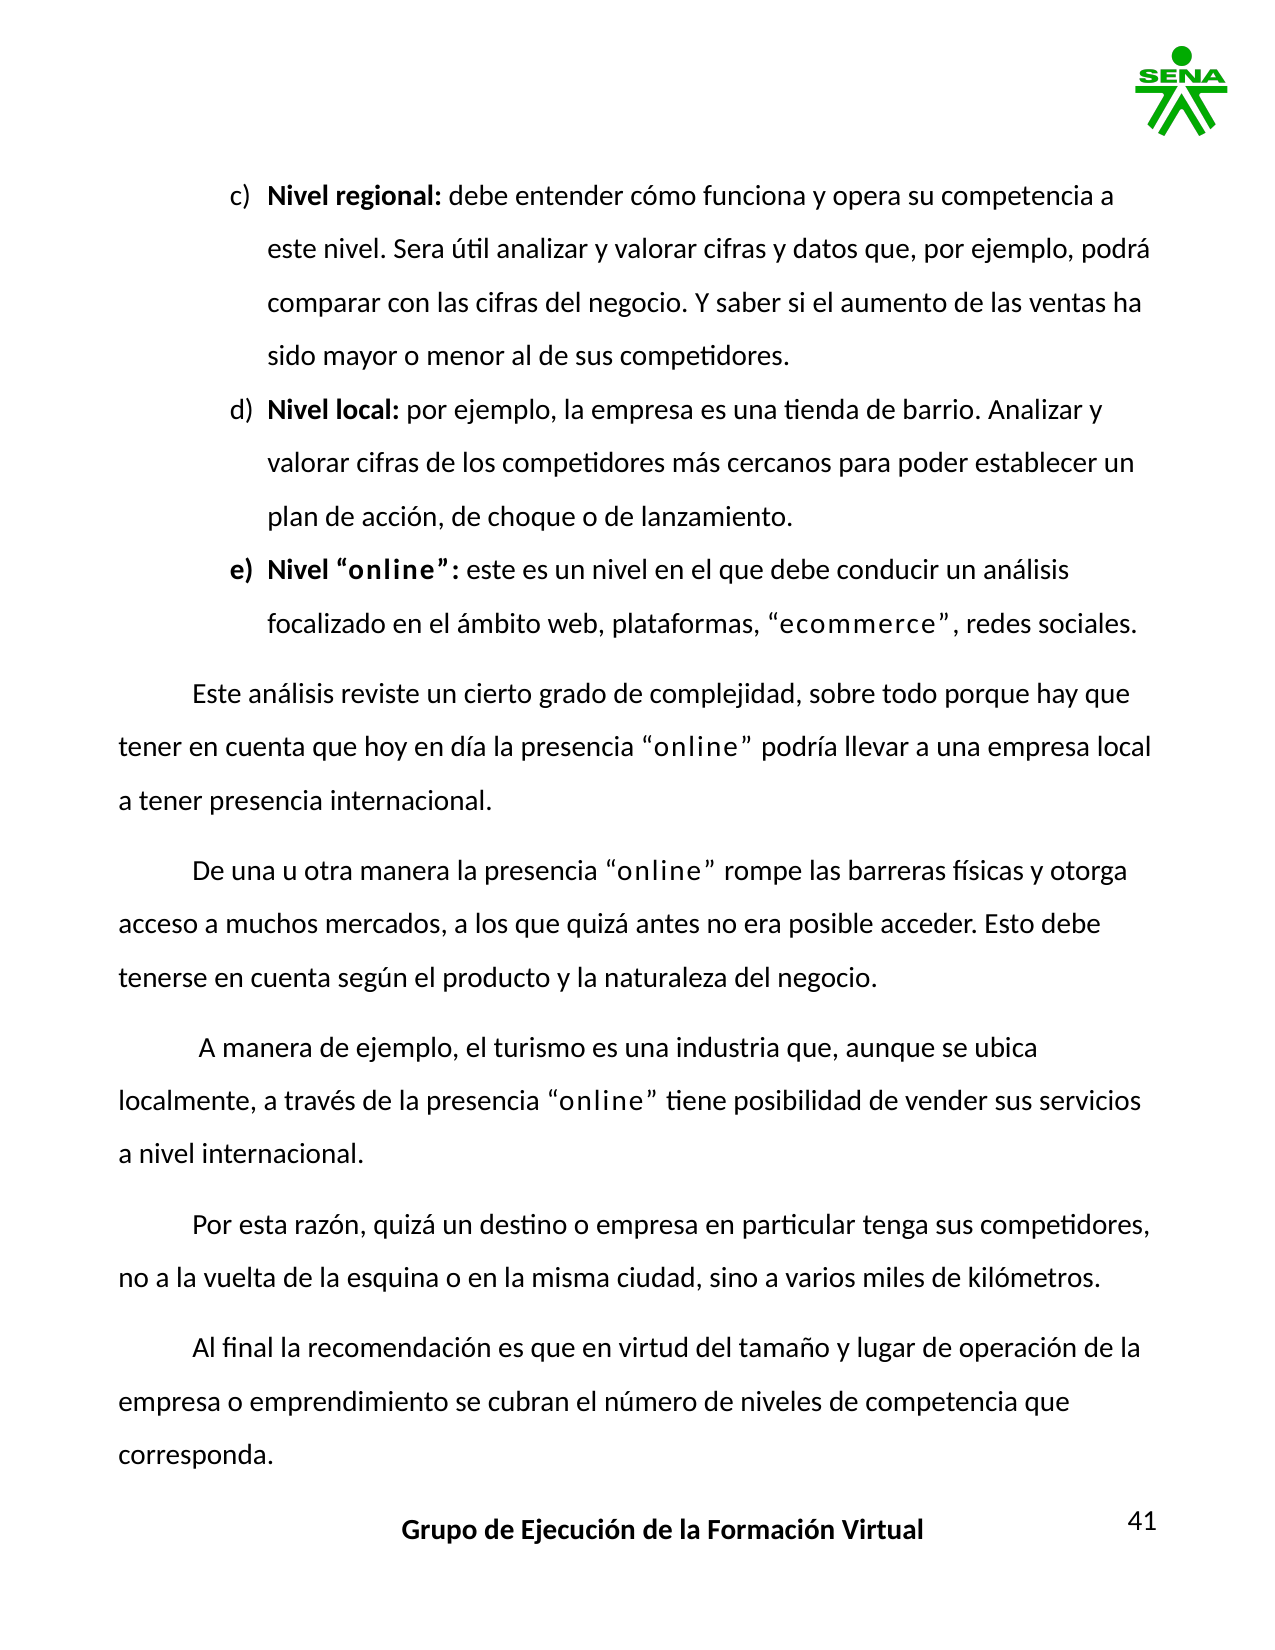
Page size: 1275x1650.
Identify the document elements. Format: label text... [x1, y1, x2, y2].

list Nivel local: por ejemplo, la empresa es una tienda de barrio. Analizar y valorar cifras de los competidores más cercanos para poder establecer un plan de acción, de choque o de lanzamiento. [229, 391, 1157, 533]
text Este análisis reviste un cierto grado de complejidad, sobre todo porque hay que tener en cuenta que hoy en día la presencia “online” podría llevar a una empresa local a tener presencia internacional. [118, 675, 1157, 817]
text Al final la recomendación es que en virtud del tamaño y lugar de operación de la empresa o emprendimiento se cubran el número de niveles de competencia que corresponda. [118, 1329, 1157, 1472]
text Por esta razón, quizá un destino o empresa en particular tenga sus competidores, no a la vuelta de la esquina o en la misma ciudad, sino a varios miles de kilómetros. [118, 1206, 1157, 1295]
text A manera de ejemplo, el turismo es una industria que, aunque se ubica localmente, a través de la presencia “online” tiene posibilidad de vender sus servicios a nivel internacional. [118, 1029, 1157, 1171]
list Nivel regional: debe entender cómo funciona y opera su competencia a este nivel. Sera útil analizar y valorar cifras y datos que, por ejemplo, podrá comparar con las cifras del negocio. Y saber si el aumento de las ventas ha sido mayor o menor al de sus competidores. [229, 177, 1157, 373]
list Nivel “online”: este es un nivel en el que debe conducir un análisis focalizado en el ámbito web, plataformas, “ecommerce”, redes sociales. [229, 551, 1157, 640]
text De una u otra manera la presencia “online” rompe las barreras físicas y otorga acceso a muchos mercados, a los que quizá antes no era posible acceder. Esto debe tenerse en cuenta según el producto y la naturaleza del negocio. [118, 852, 1157, 994]
picture [1135, 46, 1228, 136]
